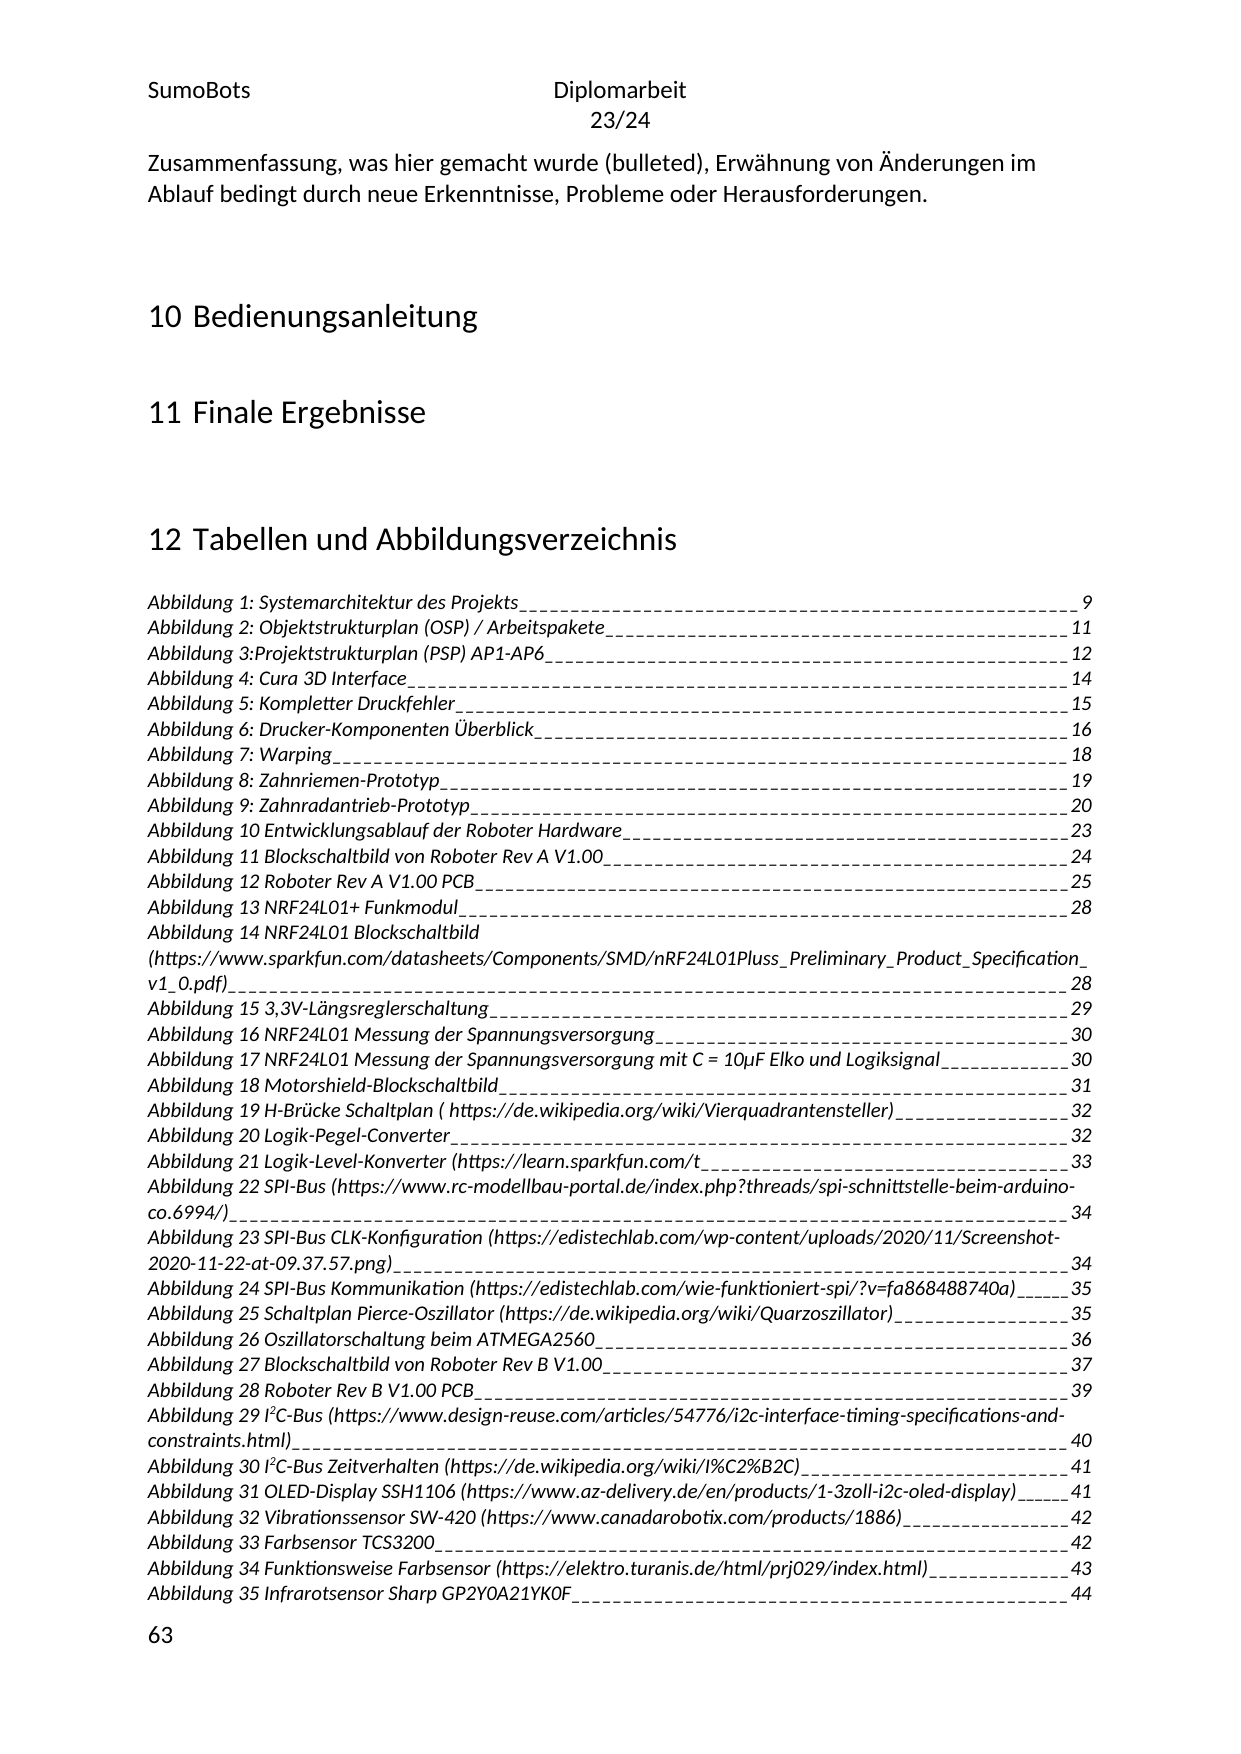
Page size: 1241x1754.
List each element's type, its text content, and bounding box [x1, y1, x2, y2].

text Abbildung 14 NRF24L01 Blockschaltbild (https://www.sparkfun.com/datasheets/Components/SMD/nRF24L01Pluss_Preliminary_Product_Specification_v1_0.pdf) 28 [148, 919, 1093, 996]
subtitle Finale Ergebnisse [148, 391, 1093, 432]
text Abbildung 35 Infrarotsensor Sharp GP2Y0A21YK0F 44 [148, 1580, 1093, 1606]
text Abbildung 26 Oszillatorschaltung beim ATMEGA2560 36 [148, 1326, 1093, 1351]
text Abbildung 5: Kompletter Druckfehler 15 [148, 691, 1093, 716]
text Abbildung 24 SPI-Bus Kommunikation (https://edistechlab.com/wie-funktioniert-spi/?v=fa868488740a) 35 [148, 1275, 1093, 1301]
text Abbildung 15 3,3V-Längsreglerschaltung 29 [148, 996, 1093, 1021]
text Abbildung 16 NRF24L01 Messung der Spannungsversorgung 30 [148, 1021, 1093, 1046]
text Abbildung 4: Cura 3D Interface 14 [148, 665, 1093, 691]
text Abbildung 6: Drucker-Komponenten Überblick 16 [148, 716, 1093, 741]
text Abbildung 19 H-Brücke Schaltplan ( https://de.wikipedia.org/wiki/Vierquadrantensteller) 32 [148, 1097, 1093, 1123]
text Abbildung 34 Funktionsweise Farbsensor (https://elektro.turanis.de/html/prj029/index.html) 43 [148, 1555, 1093, 1580]
text Abbildung 1: Systemarchitektur des Projekts 9 [148, 589, 1093, 614]
text Abbildung 32 Vibrationssensor SW-420 (https://www.canadarobotix.com/products/1886) 42 [148, 1504, 1093, 1529]
text Abbildung 30 I2C-Bus Zeitverhalten (https://de.wikipedia.org/wiki/I%C2%B2C) 41 [148, 1453, 1093, 1478]
text Abbildung 17 NRF24L01 Messung der Spannungsversorgung mit C = 10µF Elko und Logiksignal 30 [148, 1046, 1093, 1072]
text Abbildung 8: Zahnriemen-Prototyp 19 [148, 767, 1093, 792]
text Abbildung 29 I2C-Bus (https://www.design-reuse.com/articles/54776/i2c-interface-timing-specifications-and-constraints.html) 40 [148, 1402, 1093, 1453]
text Abbildung 13 NRF24L01+ Funkmodul 28 [148, 894, 1093, 919]
text Abbildung 7: Warping 18 [148, 741, 1093, 767]
text Abbildung 3:Projektstrukturplan (PSP) AP1-AP6 12 [148, 640, 1093, 665]
text Abbildung 20 Logik-Pegel-Converter 32 [148, 1123, 1093, 1148]
text Abbildung 27 Blockschaltbild von Roboter Rev B V1.00 37 [148, 1351, 1093, 1377]
text Abbildung 31 OLED-Display SSH1106 (https://www.az-delivery.de/en/products/1-3zoll-i2c-oled-display) 41 [148, 1478, 1093, 1504]
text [148, 148, 1093, 209]
text Abbildung 18 Motorshield-Blockschaltbild 31 [148, 1072, 1093, 1097]
text Abbildung 22 SPI-Bus (https://www.rc-modellbau-portal.de/index.php?threads/spi-schnittstelle-beim-arduino-co.6994/) 34 [148, 1173, 1093, 1224]
subtitle Bedienungsanleitung [148, 295, 1093, 335]
text Abbildung 11 Blockschaltbild von Roboter Rev A V1.00 24 [148, 843, 1093, 868]
subtitle Tabellen und Abbildungsverzeichnis [148, 518, 1093, 558]
text Abbildung 25 Schaltplan Pierce-Oszillator (https://de.wikipedia.org/wiki/Quarzoszillator) 35 [148, 1301, 1093, 1326]
text Abbildung 9: Zahnradantrieb-Prototyp 20 [148, 792, 1093, 818]
text Abbildung 23 SPI-Bus CLK-Konfiguration (https://edistechlab.com/wp-content/uploads/2020/11/Screenshot-2020-11-22-at-09.37.57.png) 34 [148, 1224, 1093, 1275]
text Abbildung 21 Logik-Level-Konverter (https://learn.sparkfun.com/t 33 [148, 1148, 1093, 1173]
text Abbildung 33 Farbsensor TCS3200 42 [148, 1529, 1093, 1555]
text Abbildung 2: Objektstrukturplan (OSP) / Arbeitspakete 11 [148, 614, 1093, 640]
text Abbildung 12 Roboter Rev A V1.00 PCB 25 [148, 868, 1093, 894]
text Abbildung 10 Entwicklungsablauf der Roboter Hardware 23 [148, 818, 1093, 843]
text Abbildung 28 Roboter Rev B V1.00 PCB 39 [148, 1377, 1093, 1402]
